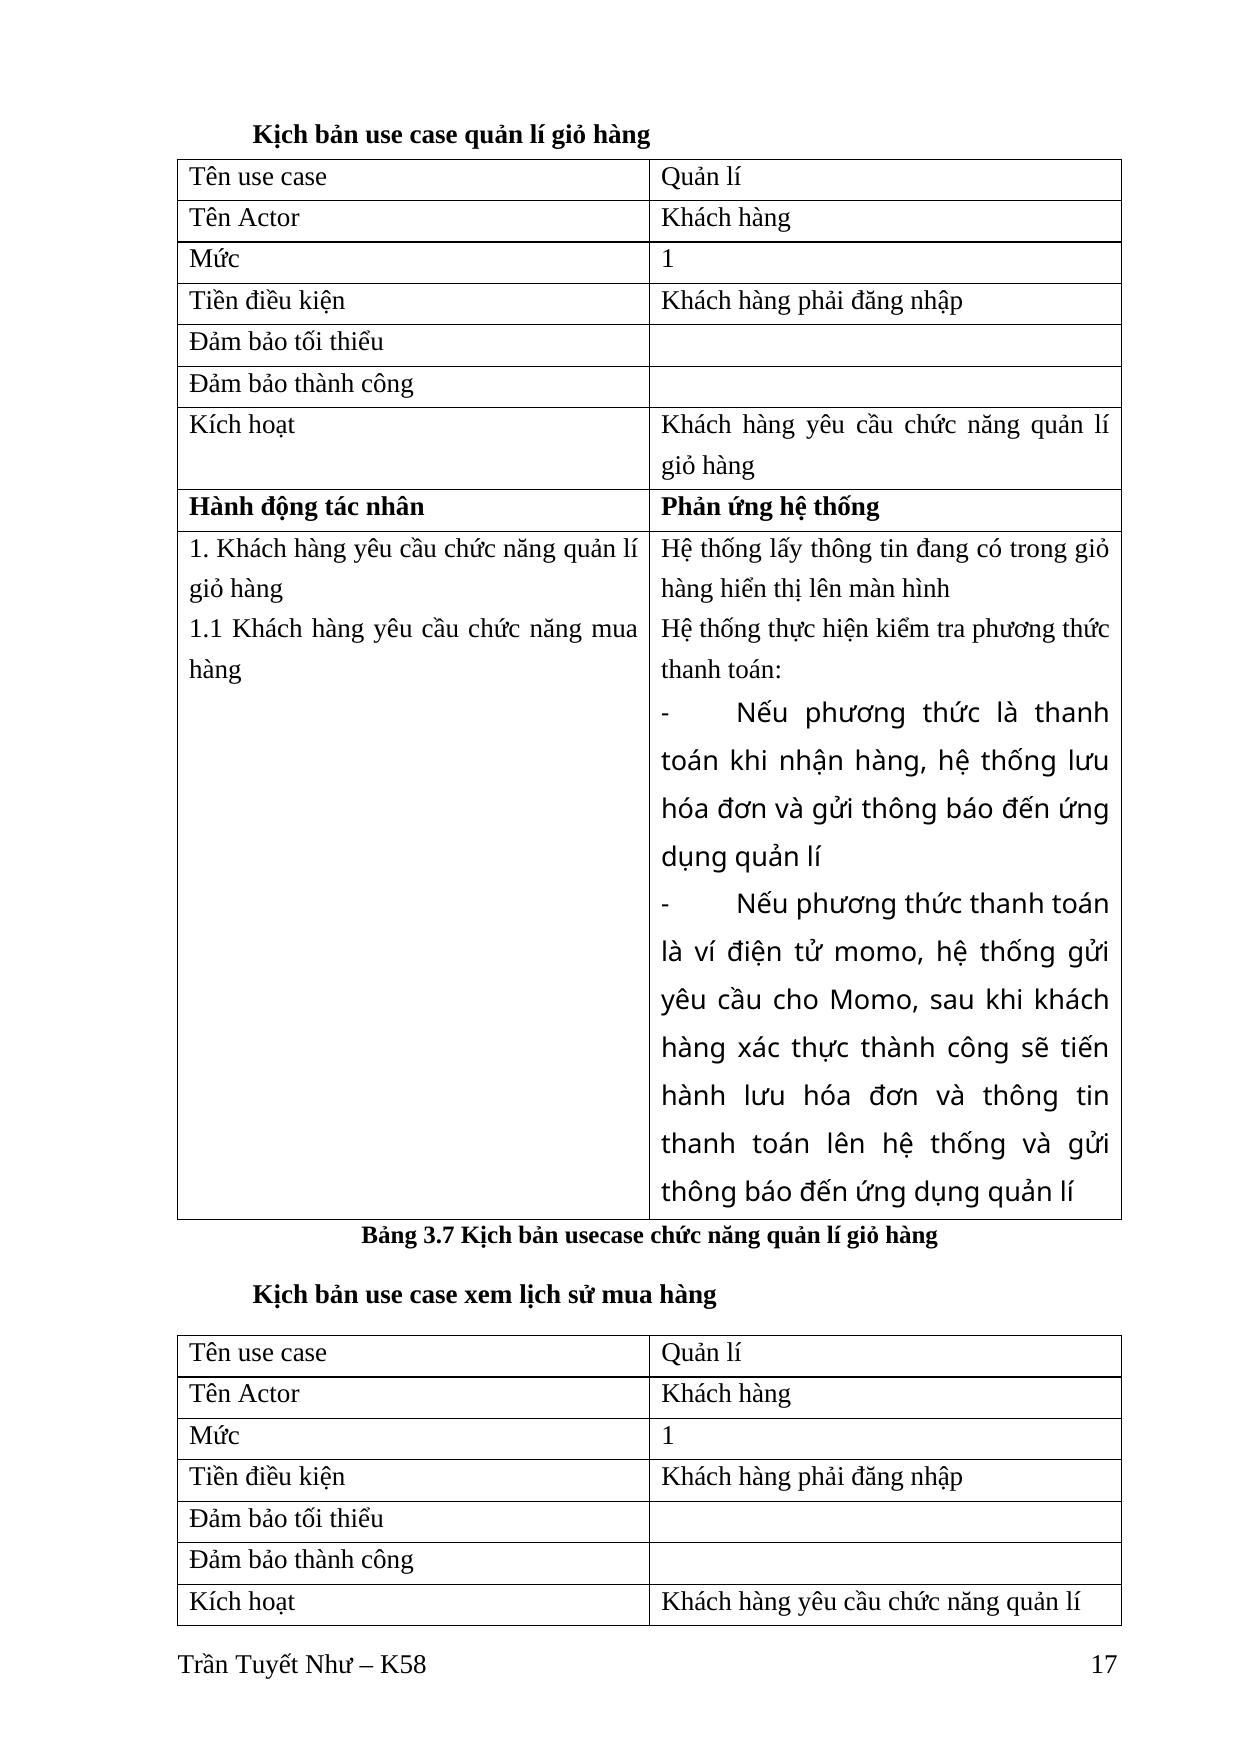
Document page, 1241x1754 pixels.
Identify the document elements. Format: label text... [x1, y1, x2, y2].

table_cell Tên Actor [178, 201, 649, 241]
table_cell Hành động tác nhân [178, 490, 649, 531]
table_cell 1 [650, 1419, 1121, 1459]
table_cell Khách hàng phải đăng nhập [650, 284, 1121, 324]
table_header Quản lí [650, 160, 1121, 200]
table_cell Phản ứng hệ thống [650, 490, 1121, 531]
table_cell Đảm bảo tối thiểu [178, 1502, 649, 1542]
table_header Quản lí [650, 1336, 1121, 1376]
table_cell [650, 1543, 1121, 1584]
table_cell Mức [178, 1419, 649, 1459]
table_cell [650, 325, 1121, 366]
table_cell Mức [178, 243, 649, 283]
table_cell Hệ thống lấy thông tin đang có trong giỏ hàng hiển thị lên màn hình Hệ thống thực hiện kiểm tra phương thức thanh toán: Nếu phương thức là thanh toán khi nhận hàng, hệ thống lưu hóa đơn và gửi thông báo đến ứng dụng quản lí Nếu phương thức thanh toán là ví điện tử momo, hệ thống gửi yêu cầu cho Momo, sau khi khách hàng xác thực thành công sẽ tiến hành lưu hóa đơn và thông tin thanh toán lên hệ thống và gửi thông báo đến ứng dụng quản lí [650, 532, 1121, 1219]
table_cell Khách hàng yêu cầu chức năng quản lí [650, 1585, 1121, 1625]
text Kịch bản use case quản lí giỏ hàng [177, 118, 1122, 149]
table_cell Khách hàng [650, 1378, 1121, 1418]
table_cell 1 [650, 243, 1121, 283]
text Bảng 3.7 Kịch bản usecase chức năng quản lí giỏ hàng [177, 1220, 1122, 1248]
table_cell [650, 1502, 1121, 1542]
table_cell Khách hàng [650, 201, 1121, 241]
text Kịch bản use case xem lịch sử mua hàng [177, 1278, 1122, 1309]
table_cell Đảm bảo thành công [178, 1543, 649, 1584]
table_cell Kích hoạt [178, 408, 649, 489]
table_cell Tiền điều kiện [178, 284, 649, 324]
table_cell Khách hàng phải đăng nhập [650, 1460, 1121, 1501]
table_cell Tên Actor [178, 1378, 649, 1418]
table_header Tên use case [178, 1336, 649, 1376]
table_cell Kích hoạt [178, 1585, 649, 1625]
table_cell Đảm bảo tối thiểu [178, 325, 649, 366]
table_cell [650, 367, 1121, 407]
table_cell Tiền điều kiện [178, 1460, 649, 1501]
table_header Tên use case [178, 160, 649, 200]
table_cell Khách hàng yêu cầu chức năng quản lí giỏ hàng [650, 408, 1121, 489]
table_cell 1. Khách hàng yêu cầu chức năng quản lí giỏ hàng 1.1 Khách hàng yêu cầu chức năng mua hàng [178, 532, 649, 1219]
table_cell Đảm bảo thành công [178, 367, 649, 407]
